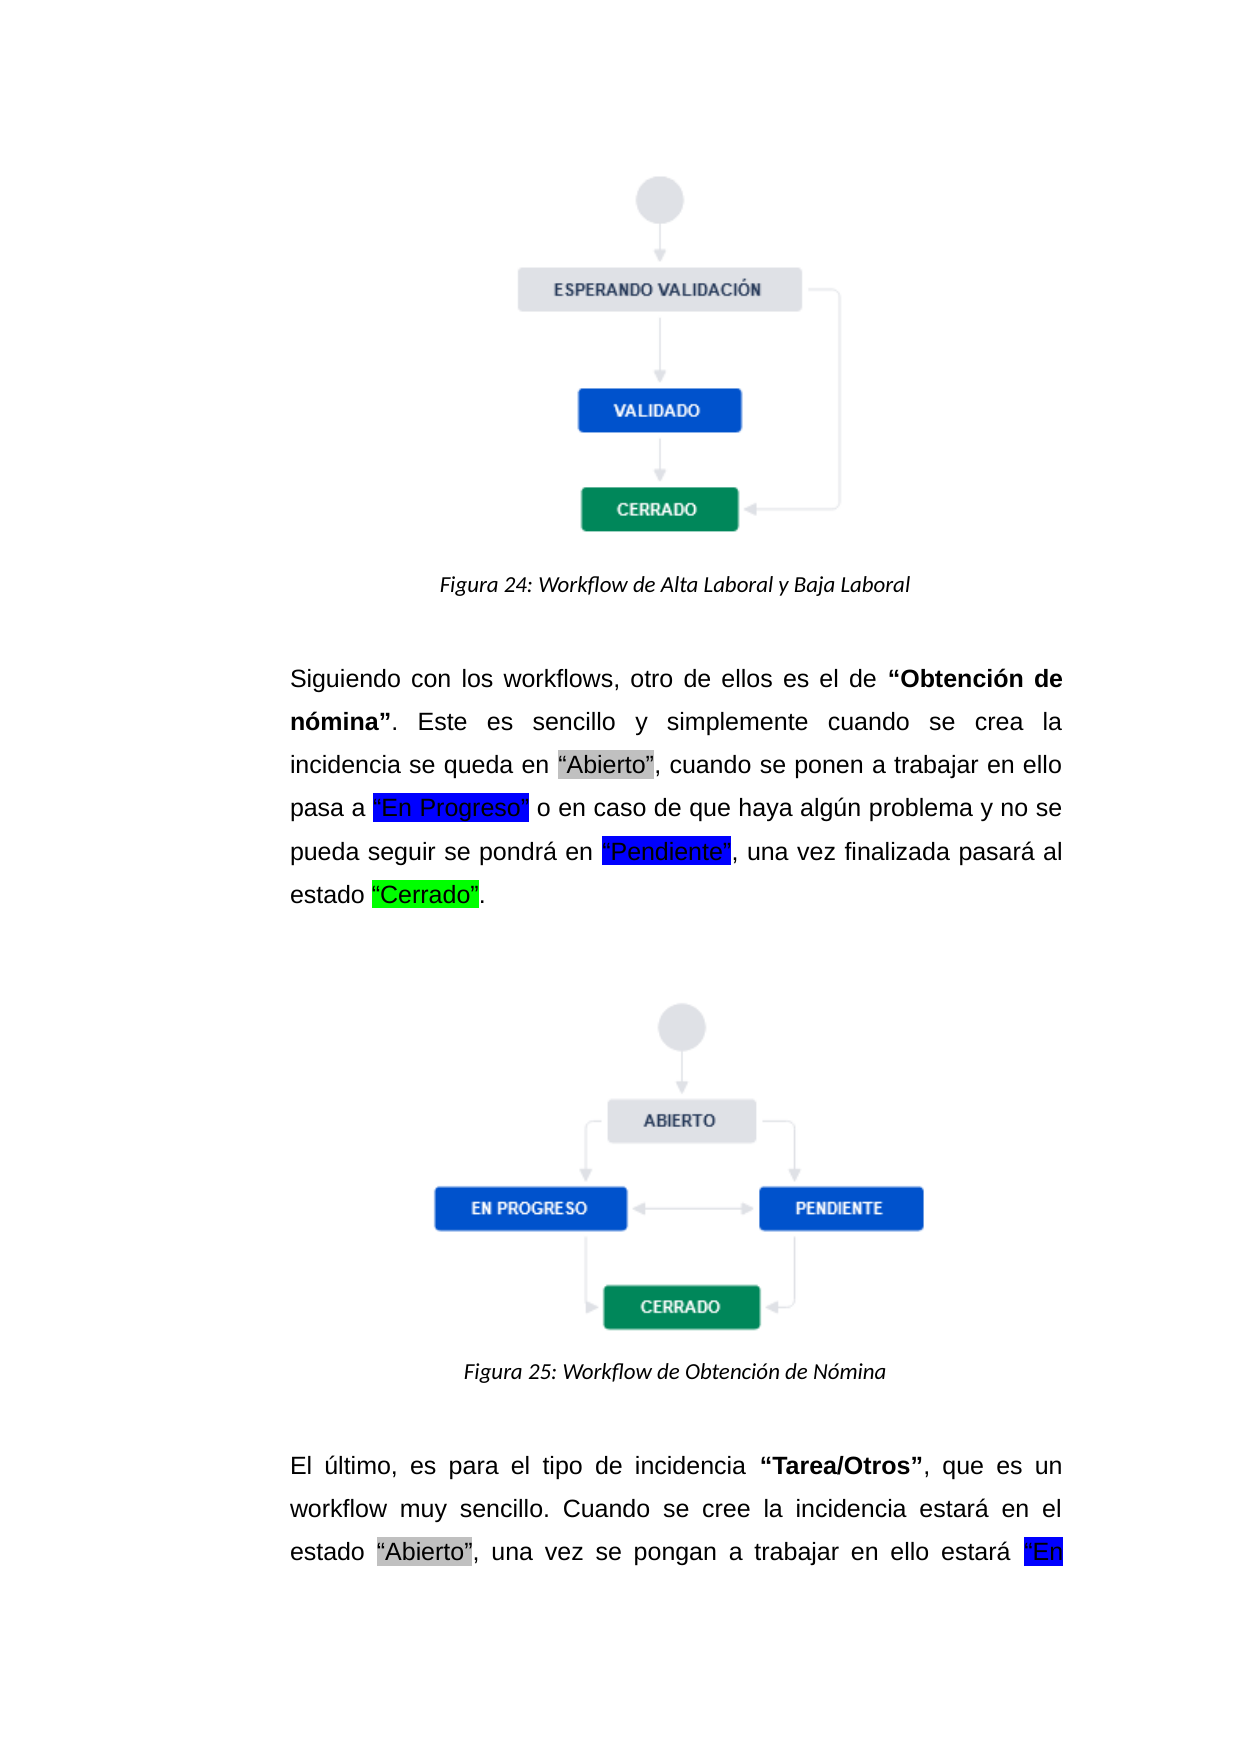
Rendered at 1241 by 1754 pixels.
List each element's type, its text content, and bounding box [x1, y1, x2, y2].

text Siguiendo con los workflows, otro de ellos es el de “Obtención de nómina”. Este es sencillo y simplemente cuando se crea la incidencia se queda en “Abierto”, cuando se ponen a trabajar en ello pasa a “En Progreso” o en caso de que haya algún problema y no se pueda seguir se pondrá en “Pendiente”, una vez finalizada pasará al estado “Cerrado”. [290, 664, 1063, 908]
text Figura 24: Workflow de Alta Laboral y Baja Laboral [290, 570, 1063, 598]
picture [425, 994, 927, 1357]
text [290, 1451, 1063, 1566]
text Figura 25: Workflow de Obtención de Nómina [290, 1357, 1063, 1385]
picture [502, 147, 851, 552]
